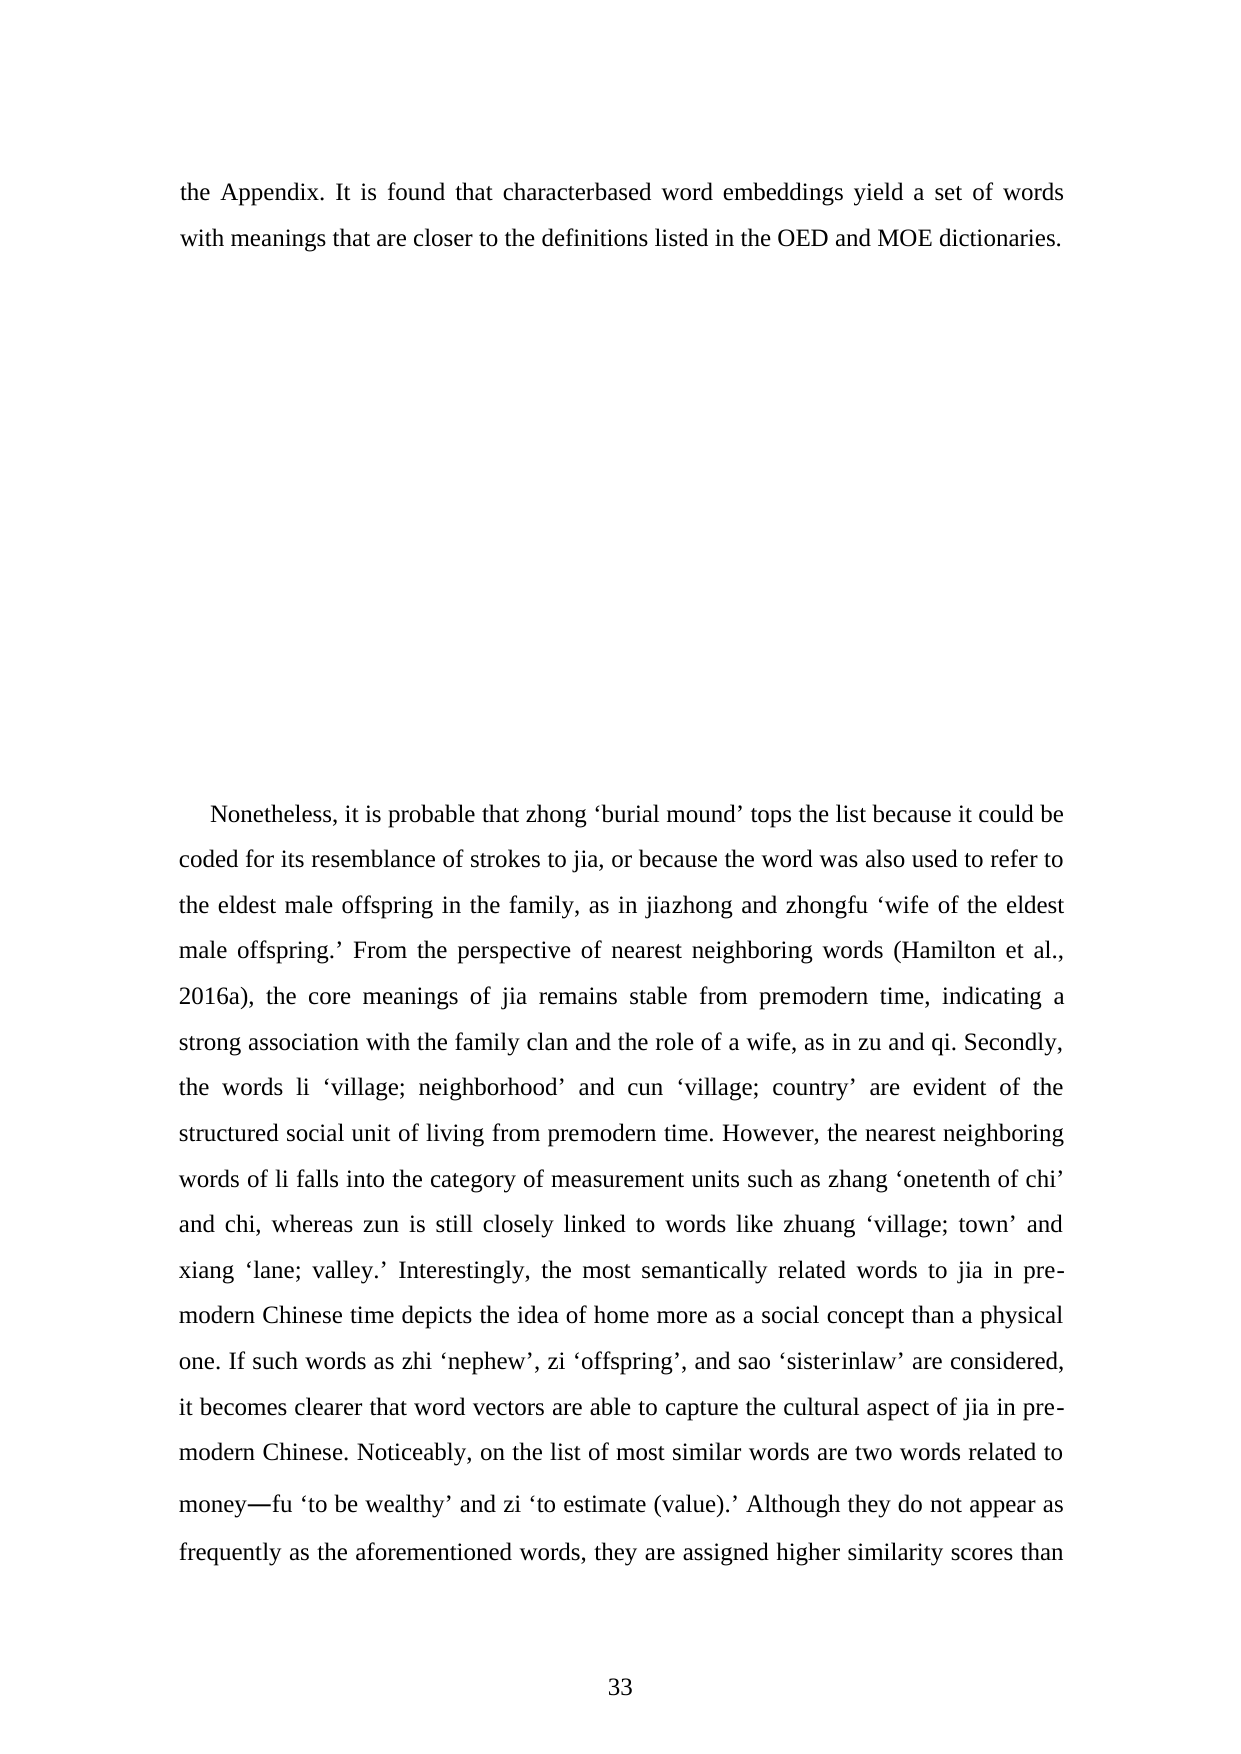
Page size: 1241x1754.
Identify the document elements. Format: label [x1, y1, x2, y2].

text [179, 799, 1064, 1566]
text [179, 177, 1064, 252]
